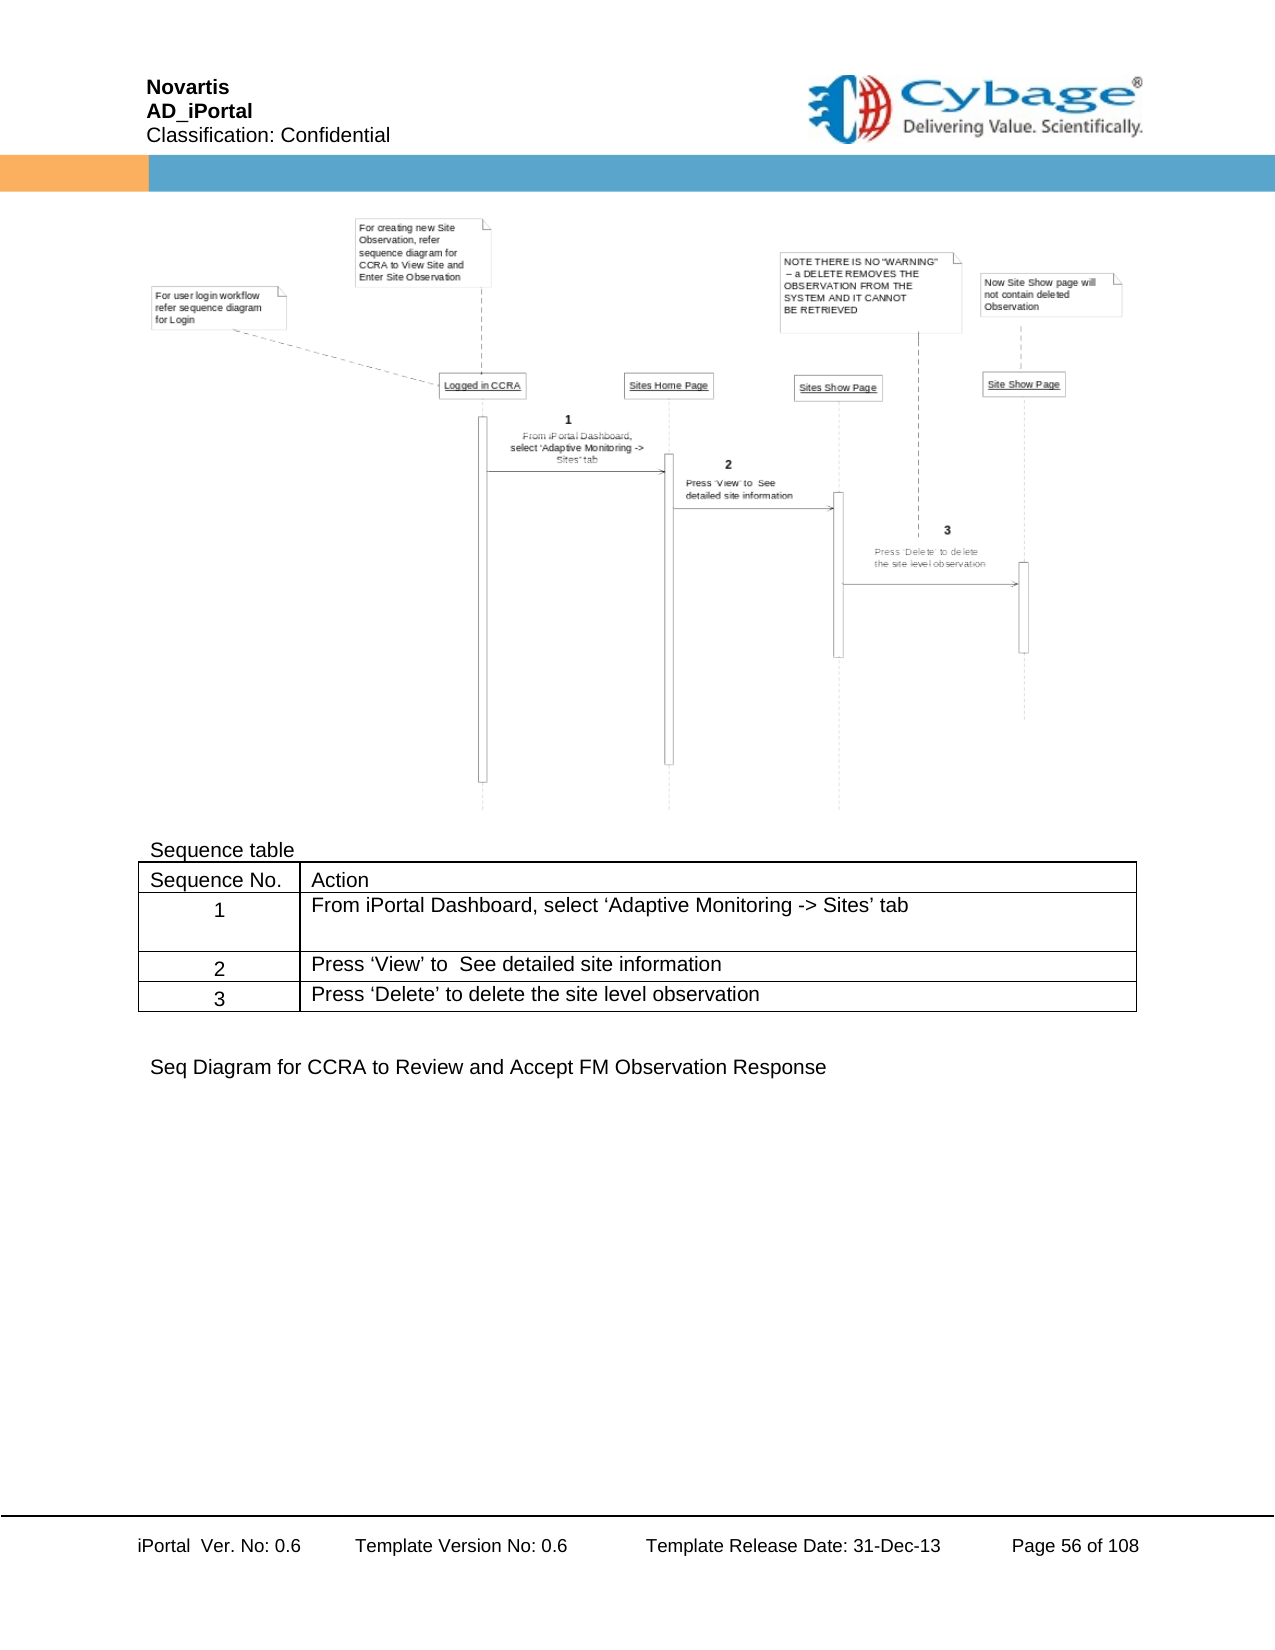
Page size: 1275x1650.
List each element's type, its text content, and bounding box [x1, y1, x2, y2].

table_cell 3 [139, 982, 299, 1011]
picture [808, 75, 1143, 144]
table_cell 2 [139, 952, 299, 981]
table_cell 1 [139, 893, 299, 951]
text Seq Diagram for CCRA to Review and Accept FM Observation Response [150, 1049, 1125, 1079]
table_cell Press ‘View’ to See detailed site information [301, 952, 1136, 981]
text Sequence table [150, 832, 1125, 861]
table_header Sequence No. [139, 863, 299, 892]
table_cell From iPortal Dashboard, select ‘Adaptive Monitoring -> Sites’ tab [301, 893, 1136, 951]
table_cell Press ‘Delete’ to delete the site level observation [301, 982, 1136, 1011]
table_header Action [301, 863, 1136, 892]
